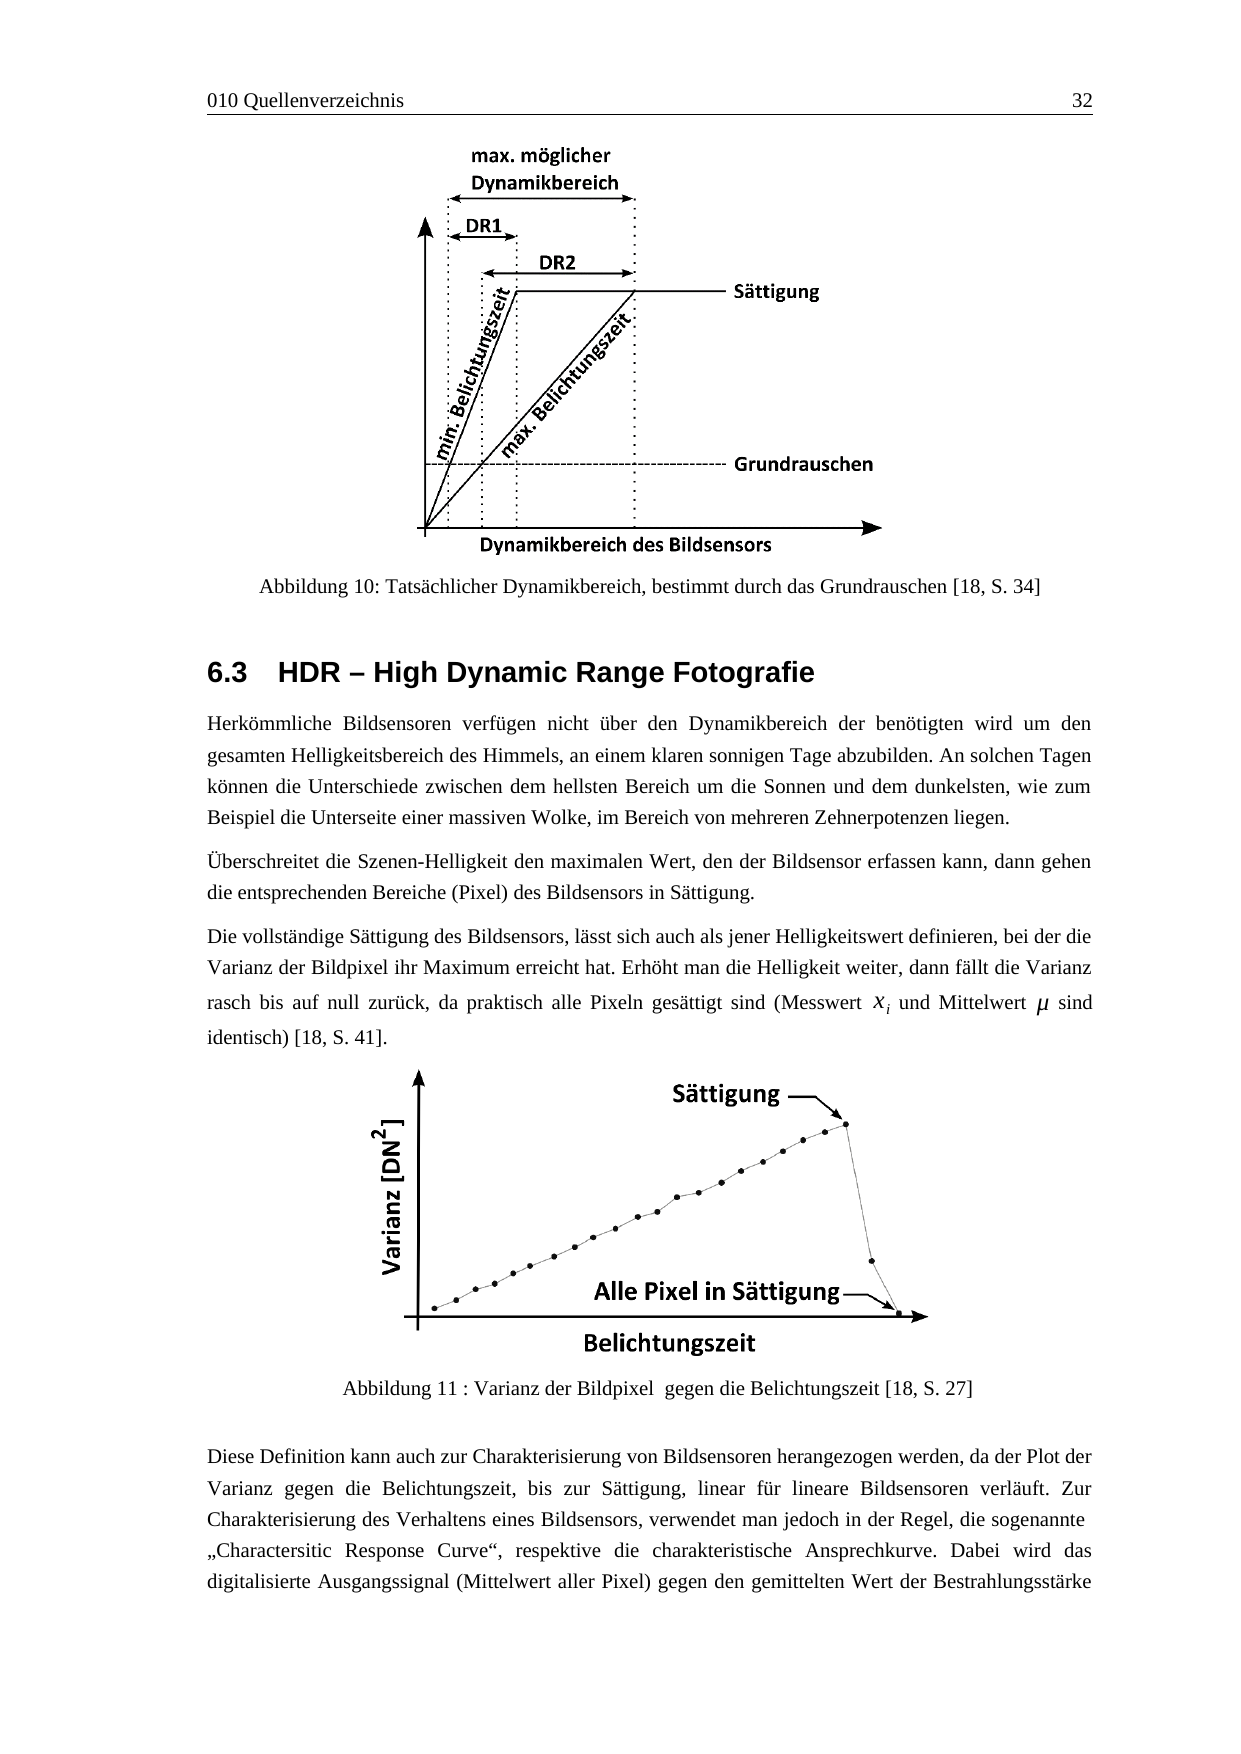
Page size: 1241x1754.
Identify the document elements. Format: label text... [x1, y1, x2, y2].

subtitle HDR – High Dynamic Range Fotografie [207, 655, 1093, 689]
text Herkömmliche Bildsensoren verfügen nicht über den Dynamikbereich der benötigten wird um den gesamten Helligkeitsbereich des Himmels, an einem klaren sonnigen Tage abzubilden. An solchen Tagen können die Unterschiede zwischen dem hellsten Bereich um die Sonnen und dem dunkelsten, wie zum Beispiel die Unterseite einer massiven Wolke, im Bereich von mehreren Zehnerpotenzen liegen. [207, 711, 1093, 829]
text Die vollständige Sättigung des Bildsensors, lässt sich auch als jener Helligkeitswert definieren, bei der die Varianz der Bildpixel ihr Maximum erreicht hat. Erhöht man die Helligkeit weiter, dann fällt die Varianz rasch bis auf null zurück, da praktisch alle Pixeln gesättigt sind (Messwert und Mittelwert sind identisch) [18, S. 41]. [207, 924, 1093, 1049]
picture [371, 1068, 929, 1356]
text Überschreitet die Szenen-Helligkeit den maximalen Wert, den der Bildsensor erfassen kann, dann gehen die entsprechenden Bereiche (Pixel) des Bildsensors in Sättigung. [207, 849, 1093, 904]
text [207, 1444, 1093, 1593]
text Abbildung 11 : Varianz der Bildpixel gegen die Belichtungszeit [18, S. 27] [207, 1375, 1093, 1399]
picture [417, 147, 883, 555]
text Abbildung 10: Tatsächlicher Dynamikbereich, bestimmt durch das Grundrauschen [18, S. 34] [207, 574, 1093, 598]
